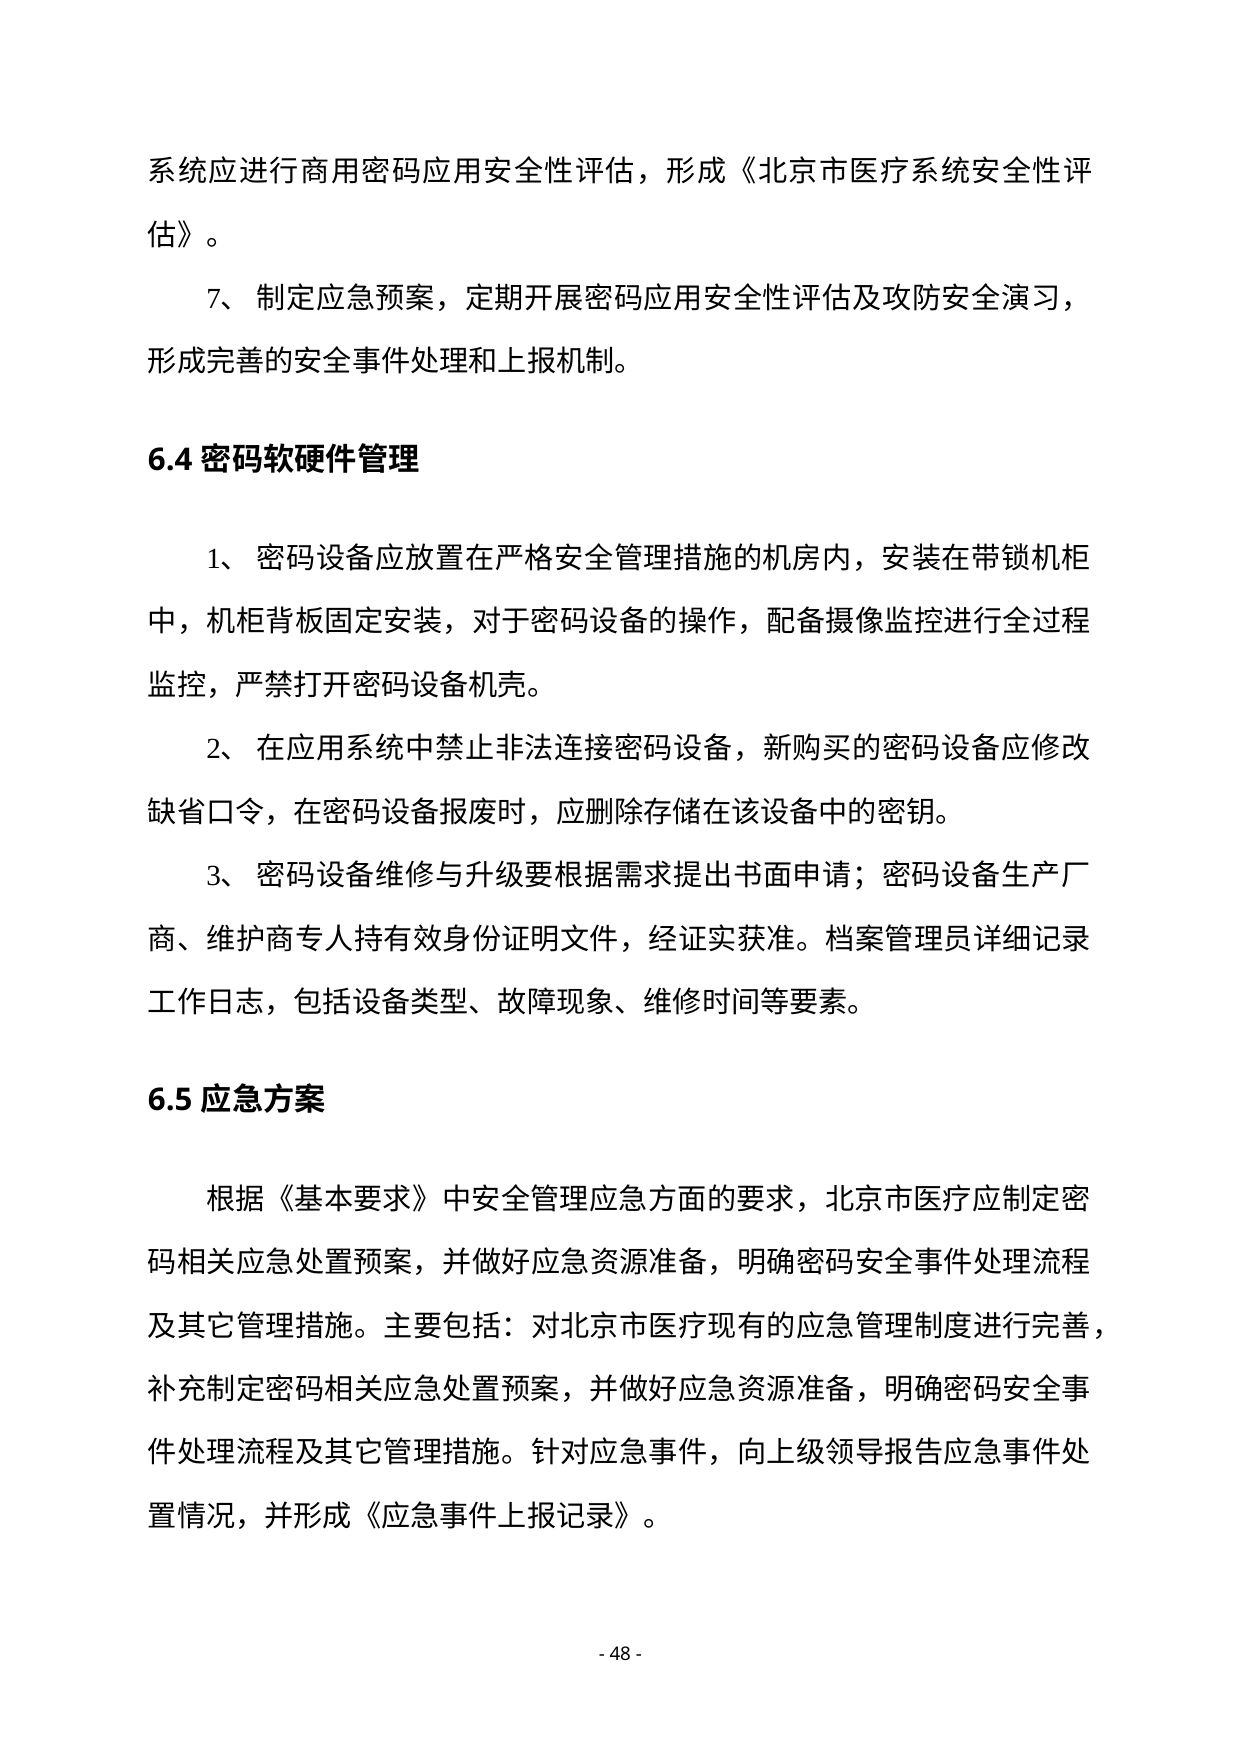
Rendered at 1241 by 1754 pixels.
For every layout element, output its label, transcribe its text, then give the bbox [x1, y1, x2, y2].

list 6.5 应急方案 [148, 1074, 1092, 1120]
list 密码设备应放置在严格安全管理措施的机房内，安装在带锁机柜中，机柜背板固定安装，对于密码设备的操作，配备摄像监控进行全过程监控，严禁打开密码设备机壳。 [148, 534, 1092, 704]
text 根据《基本要求》中安全管理应急方面的要求，北京市医疗应制定密码相关应急处置预案，并做好应急资源准备，明确密码安全事件处理流程及其它管理措施。主要包括：对北京市医疗现有的应急管理制度进行完善，补充制定密码相关应急处置预案，并做好应急资源准备，明确密码安全事件处理流程及其它管理措施。针对应急事件，向上级领导报告应急事件处置情况，并形成《应急事件上报记录》。 [148, 1175, 1092, 1535]
list 制定应急预案，定期开展密码应用安全性评估及攻防安全演习，形成完善的安全事件处理和上报机制。 [148, 274, 1092, 380]
list 在应用系统中禁止非法连接密码设备，新购买的密码设备应修改缺省口令，在密码设备报废时，应删除存储在该设备中的密钥。 [148, 725, 1092, 831]
list 6.4 密码软硬件管理 [148, 434, 1092, 479]
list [148, 148, 1092, 253]
list 密码设备维修与升级要根据需求提出书面申请；密码设备生产厂商、维护商专人持有效身份证明文件，经证实获准。档案管理员详细记录工作日志，包括设备类型、故障现象、维修时间等要素。 [148, 852, 1092, 1021]
